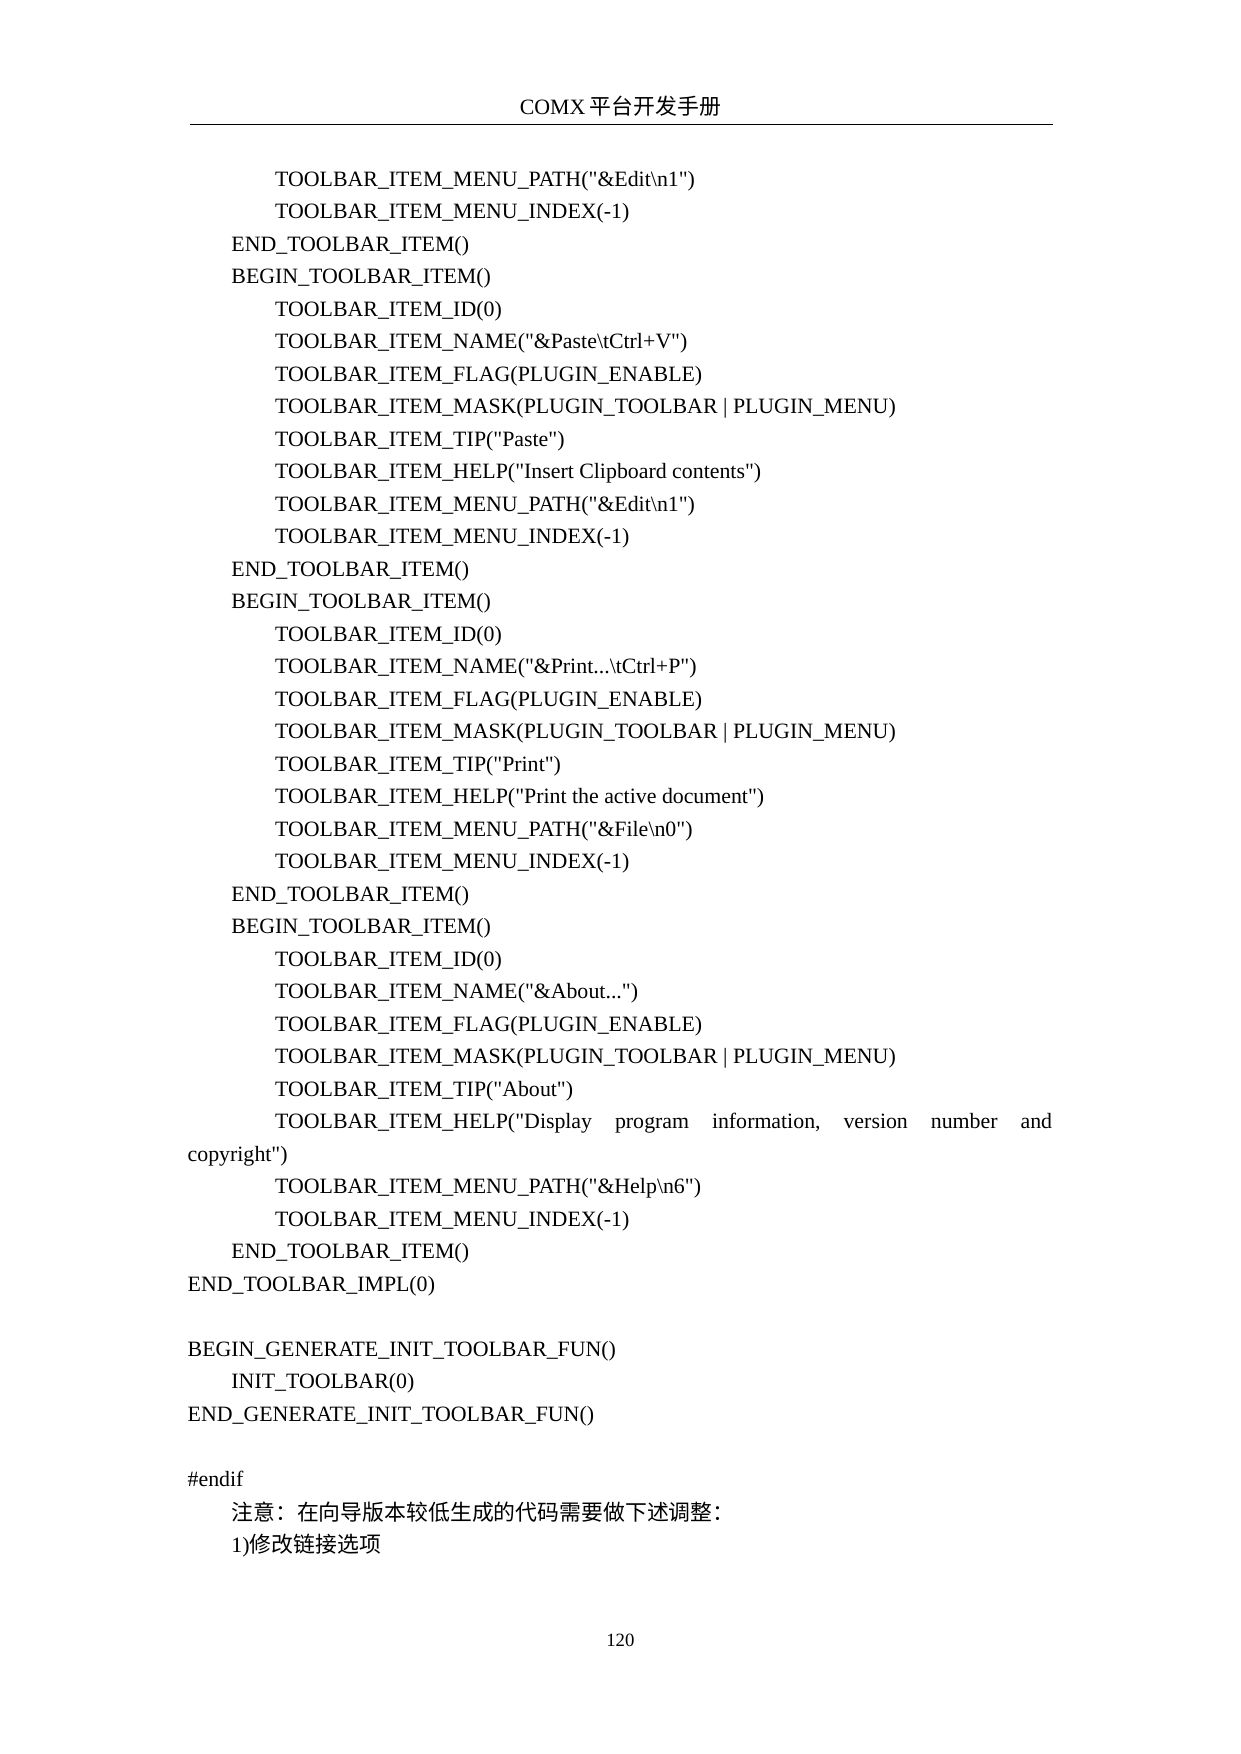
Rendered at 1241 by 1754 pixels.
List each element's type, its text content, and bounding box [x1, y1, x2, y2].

text TOOLBAR_ITEM_MASK(PLUGIN_TOOLBAR | PLUGIN_MENU) [187, 714, 1053, 747]
text TOOLBAR_ITEM_HELP("Insert Clipboard contents") [187, 454, 1053, 487]
text TOOLBAR_ITEM_MENU_INDEX(-1) [187, 194, 1053, 227]
text 注意：在向导版本较低生成的代码需要做下述调整： [187, 1494, 1053, 1527]
text #endif [187, 1462, 1053, 1494]
text TOOLBAR_ITEM_MENU_PATH("&Help\n6") [187, 1169, 1053, 1202]
text BEGIN_TOOLBAR_ITEM() [187, 584, 1053, 617]
text END_TOOLBAR_ITEM() [187, 1234, 1053, 1267]
text TOOLBAR_ITEM_MENU_PATH("&Edit\n1") [187, 487, 1053, 519]
text TOOLBAR_ITEM_FLAG(PLUGIN_ENABLE) [187, 357, 1053, 389]
text TOOLBAR_ITEM_TIP("About") [187, 1072, 1053, 1104]
text TOOLBAR_ITEM_MENU_PATH("&File\n0") [187, 812, 1053, 844]
text TOOLBAR_ITEM_FLAG(PLUGIN_ENABLE) [187, 1007, 1053, 1039]
text TOOLBAR_ITEM_ID(0) [187, 942, 1053, 974]
text TOOLBAR_ITEM_HELP("Display program information, version number and copyright") [187, 1104, 1053, 1169]
text BEGIN_TOOLBAR_ITEM() [187, 909, 1053, 942]
text TOOLBAR_ITEM_ID(0) [187, 292, 1053, 324]
text TOOLBAR_ITEM_HELP("Print the active document") [187, 779, 1053, 812]
text TOOLBAR_ITEM_MASK(PLUGIN_TOOLBAR | PLUGIN_MENU) [187, 389, 1053, 422]
text TOOLBAR_ITEM_MENU_INDEX(-1) [187, 519, 1053, 552]
text TOOLBAR_ITEM_MENU_INDEX(-1) [187, 1202, 1053, 1234]
text END_TOOLBAR_ITEM() [187, 552, 1053, 584]
text INIT_TOOLBAR(0) [187, 1364, 1053, 1397]
text TOOLBAR_ITEM_FLAG(PLUGIN_ENABLE) [187, 682, 1053, 714]
text BEGIN_GENERATE_INIT_TOOLBAR_FUN() [187, 1332, 1053, 1364]
text TOOLBAR_ITEM_NAME("&About...") [187, 974, 1053, 1007]
text END_TOOLBAR_ITEM() [187, 877, 1053, 909]
text BEGIN_TOOLBAR_ITEM() [187, 259, 1053, 292]
text TOOLBAR_ITEM_MASK(PLUGIN_TOOLBAR | PLUGIN_MENU) [187, 1039, 1053, 1072]
text 1)修改链接选项 [187, 1527, 1053, 1559]
text TOOLBAR_ITEM_TIP("Print") [187, 747, 1053, 779]
text END_GENERATE_INIT_TOOLBAR_FUN() [187, 1397, 1053, 1429]
text END_TOOLBAR_IMPL(0) [187, 1267, 1053, 1299]
text TOOLBAR_ITEM_ID(0) [187, 617, 1053, 649]
text TOOLBAR_ITEM_NAME("&Paste\tCtrl+V") [187, 324, 1053, 357]
text TOOLBAR_ITEM_MENU_PATH("&Edit\n1") [187, 162, 1053, 194]
text END_TOOLBAR_ITEM() [187, 227, 1053, 259]
text TOOLBAR_ITEM_TIP("Paste") [187, 422, 1053, 454]
text TOOLBAR_ITEM_NAME("&Print...\tCtrl+P") [187, 649, 1053, 682]
text TOOLBAR_ITEM_MENU_INDEX(-1) [187, 844, 1053, 877]
